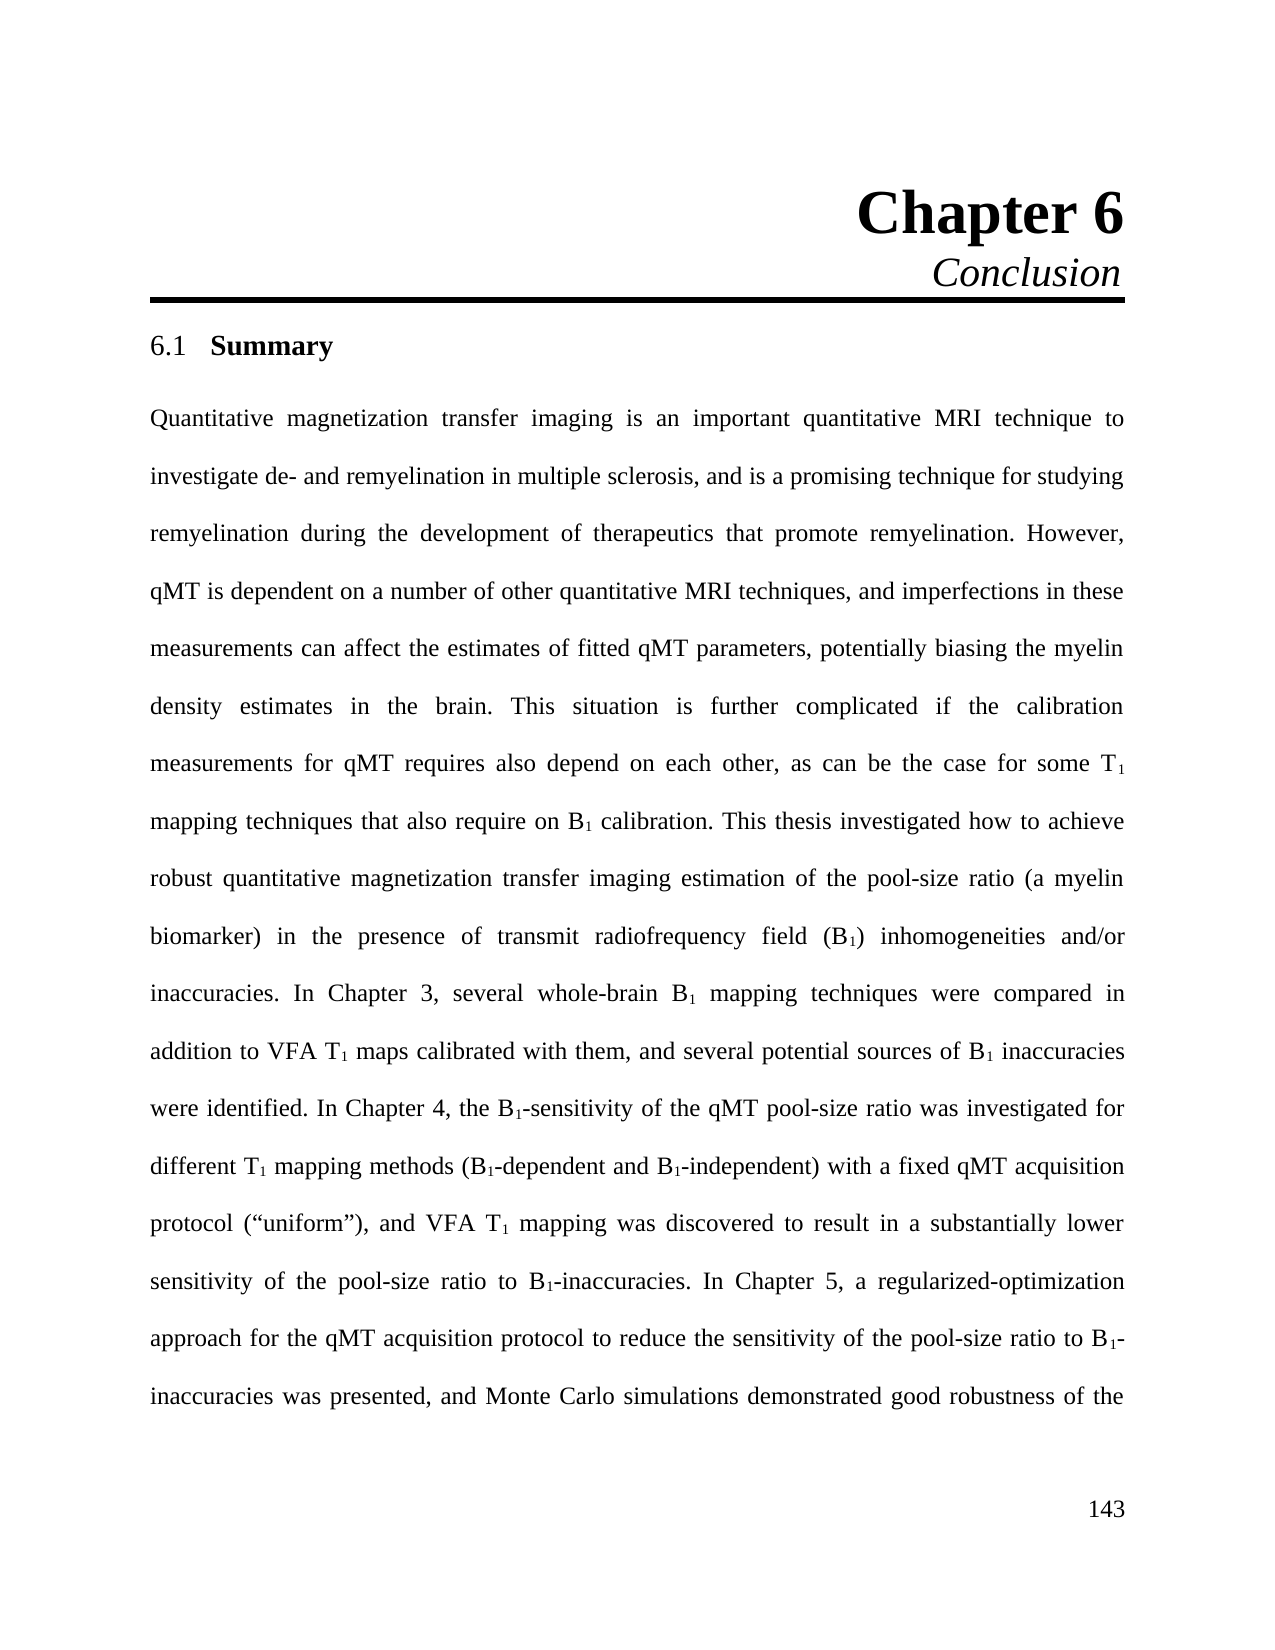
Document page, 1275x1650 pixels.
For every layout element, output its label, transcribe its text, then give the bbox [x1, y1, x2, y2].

subtitle Summary [150, 328, 1125, 362]
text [150, 403, 1125, 1410]
subtitle Conclusion [150, 175, 1125, 297]
